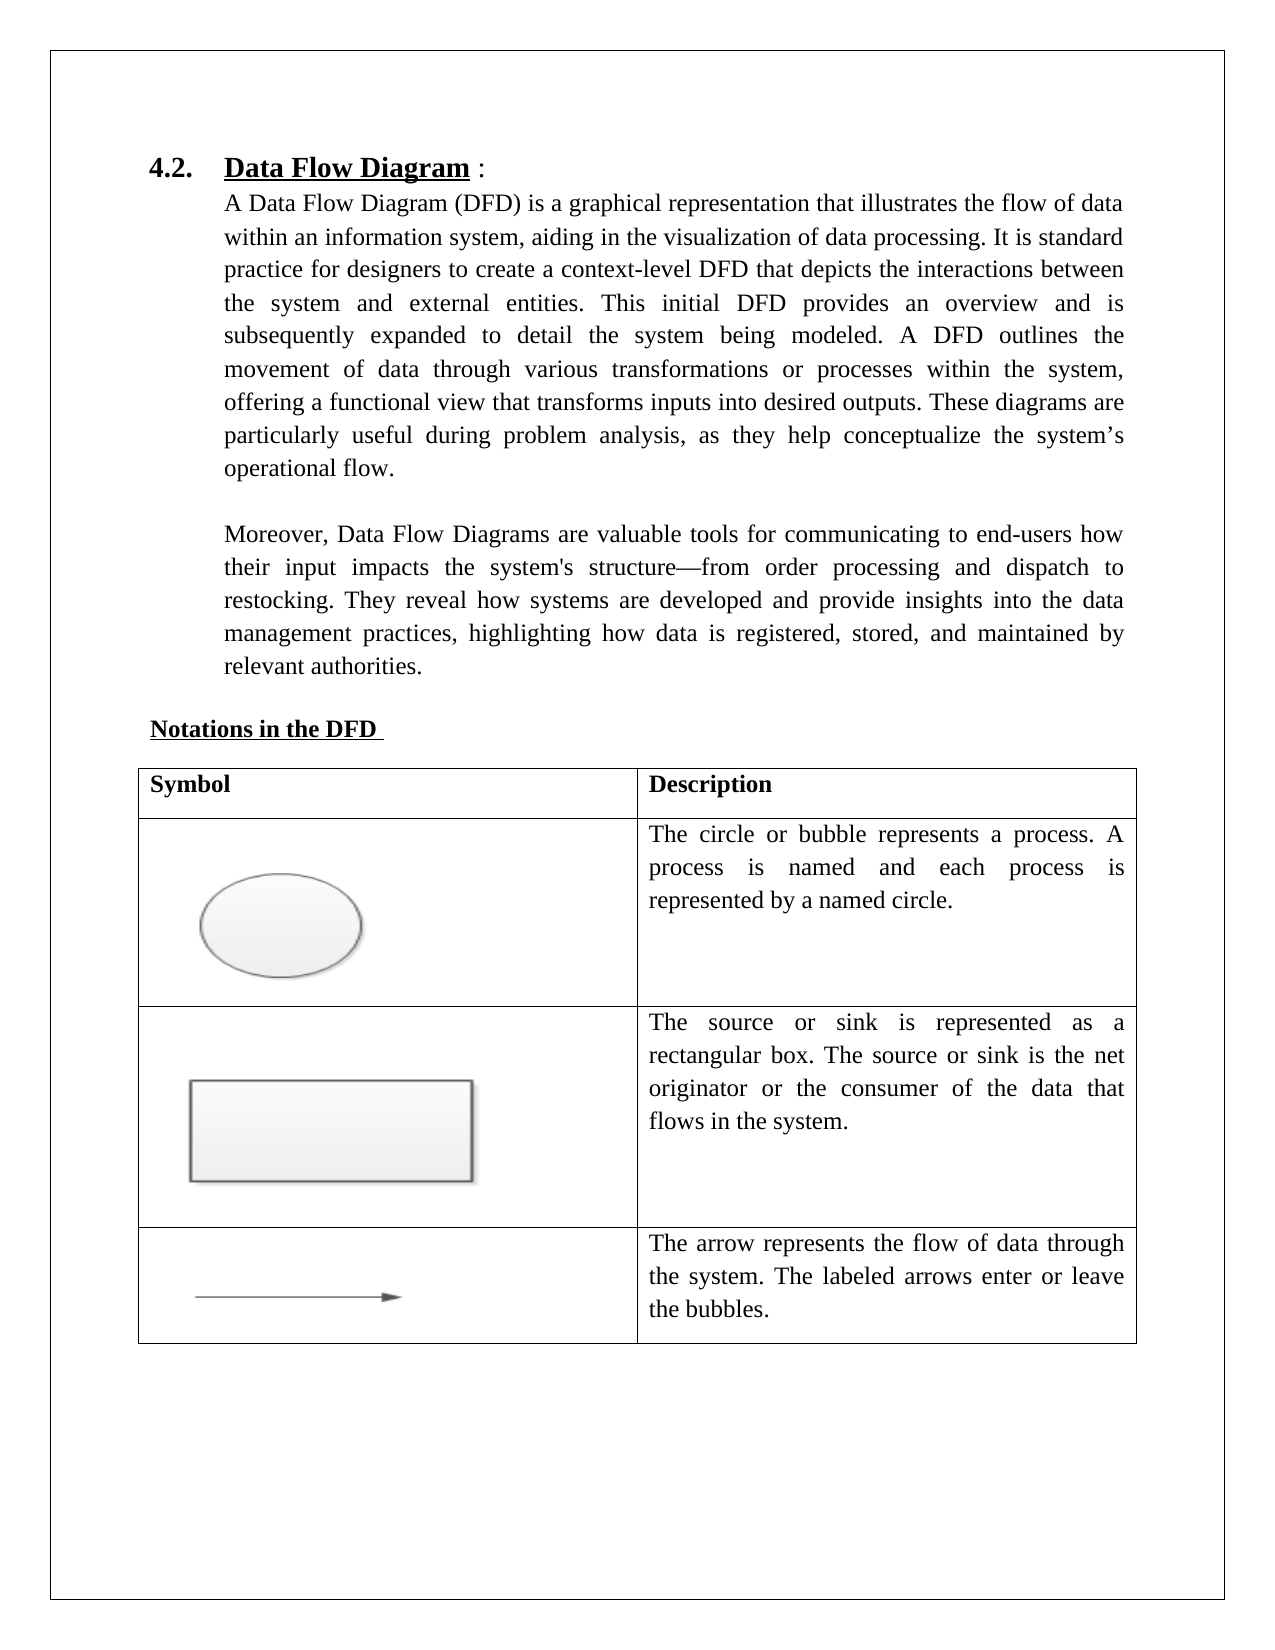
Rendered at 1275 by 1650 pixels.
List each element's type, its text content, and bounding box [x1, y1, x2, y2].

table_cell [139, 1228, 637, 1343]
list A Data Flow Diagram (DFD) is a graphical representation that illustrates the flow of data within an information system, aiding in the visualization of data processing. It is standard practice for designers to create a context-level DFD that depicts the interactions between the system and external entities. This initial DFD provides an overview and is subsequently expanded to detail the system being modeled. A DFD outlines the movement of data through various transformations or processes within the system, offering a functional view that transforms inputs into desired outputs. These diagrams are particularly useful during problem analysis, as they help conceptualize the system’s operational flow. [224, 188, 1125, 481]
picture [150, 1056, 525, 1207]
table_cell The arrow represents the flow of data through the system. The labeled arrows enter or leave the bubbles. [638, 1228, 1136, 1343]
picture [179, 1277, 421, 1319]
list Moreover, Data Flow Diagrams are valuable tools for communicating to end-users how their input impacts the system's structure—from order processing and dispatch to restocking. They reveal how systems are developed and provide insights into the data management practices, highlighting how data is registered, stored, and maintained by relevant authorities. [224, 519, 1125, 679]
text Notations in the DFD [150, 714, 1125, 743]
table_header Description [638, 769, 1136, 818]
table_header Symbol [139, 769, 637, 818]
table_cell The circle or bubble represents a process. A process is named and each process is represented by a named circle. [638, 819, 1136, 1006]
picture [194, 868, 379, 986]
table_cell The source or sink is represented as a rectangular box. The source or sink is the net originator or the consumer of the data that flows in the system. [638, 1007, 1136, 1227]
list Data Flow Diagram : [149, 150, 1125, 183]
table_cell [139, 1007, 637, 1227]
table_cell [139, 819, 637, 1006]
